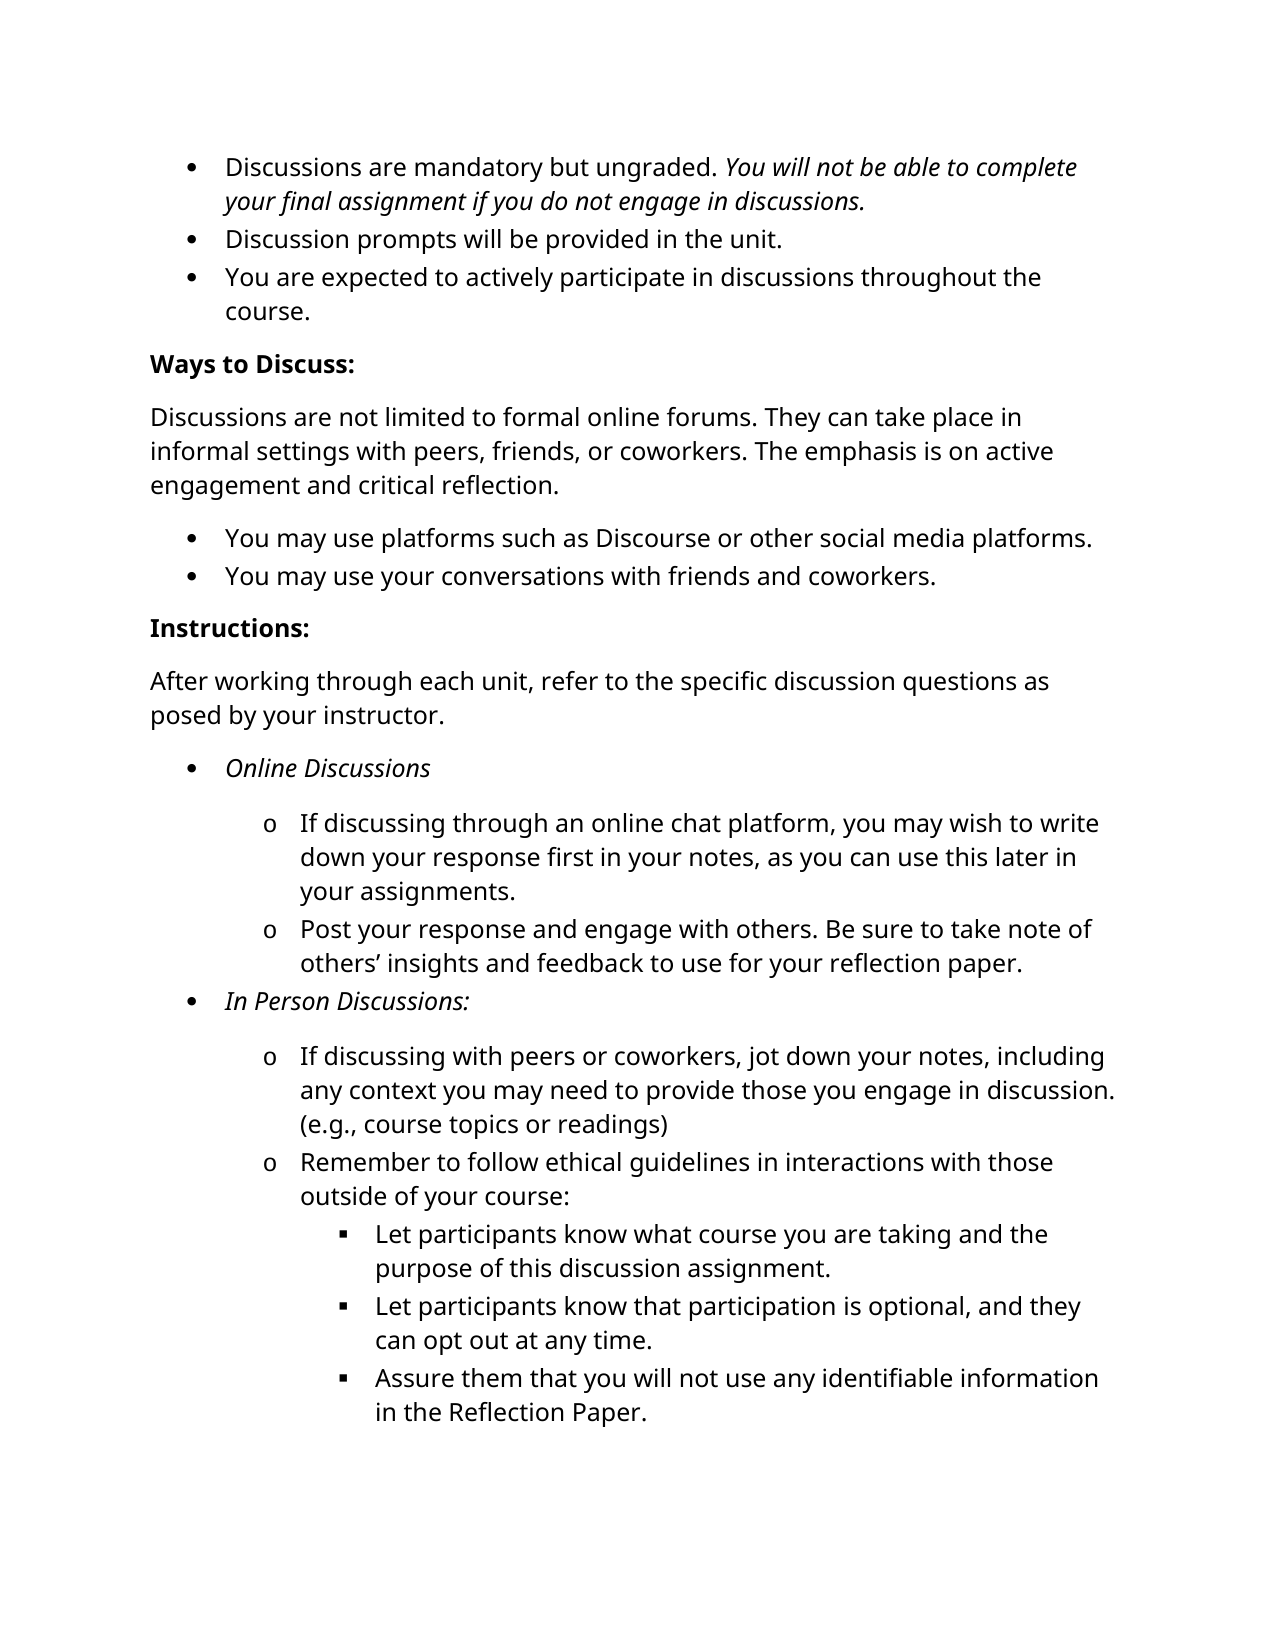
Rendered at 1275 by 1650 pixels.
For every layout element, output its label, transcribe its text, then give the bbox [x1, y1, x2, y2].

list If discussing with peers or coworkers, jot down your notes, including any context you may need to provide those you engage in discussion. (e.g., course topics or readings) [262, 1039, 1125, 1141]
list Let participants know that participation is optional, and they can opt out at any time. [337, 1289, 1125, 1357]
list Post your response and engage with others. Be sure to take note of others’ insights and feedback to use for your reflection paper. [262, 912, 1125, 980]
list Let participants know what course you are taking and the purpose of this discussion assignment. [337, 1217, 1125, 1285]
list In Person Discussions: [187, 984, 1125, 1018]
list Assure them that you will not use any identifiable information in the Reflection Paper. [337, 1361, 1125, 1429]
list You may use your conversations with friends and coworkers. [187, 558, 1125, 592]
list If discussing through an online chat platform, you may wish to write down your response first in your notes, as you can use this later in your assignments. [262, 806, 1125, 908]
text After working through each unit, refer to the specific discussion questions as posed by your instructor. [150, 664, 1125, 732]
text Instructions: [150, 611, 1125, 645]
list Online Discussions [187, 751, 1125, 785]
list Remember to follow ethical guidelines in interactions with those outside of your course: [262, 1145, 1125, 1213]
list Discussions are mandatory but ungraded. You will not be able to complete your final assignment if you do not engage in discussions. [187, 150, 1125, 218]
text Discussions are not limited to formal online forums. They can take place in informal settings with peers, friends, or coworkers. The emphasis is on active engagement and critical reflection. [150, 399, 1125, 502]
text Ways to Discuss: [150, 347, 1125, 381]
list Discussion prompts will be provided in the unit. [187, 222, 1125, 256]
list You may use platforms such as Discourse or other social media platforms. [187, 520, 1125, 554]
list You are expected to actively participate in discussions throughout the course. [187, 260, 1125, 328]
